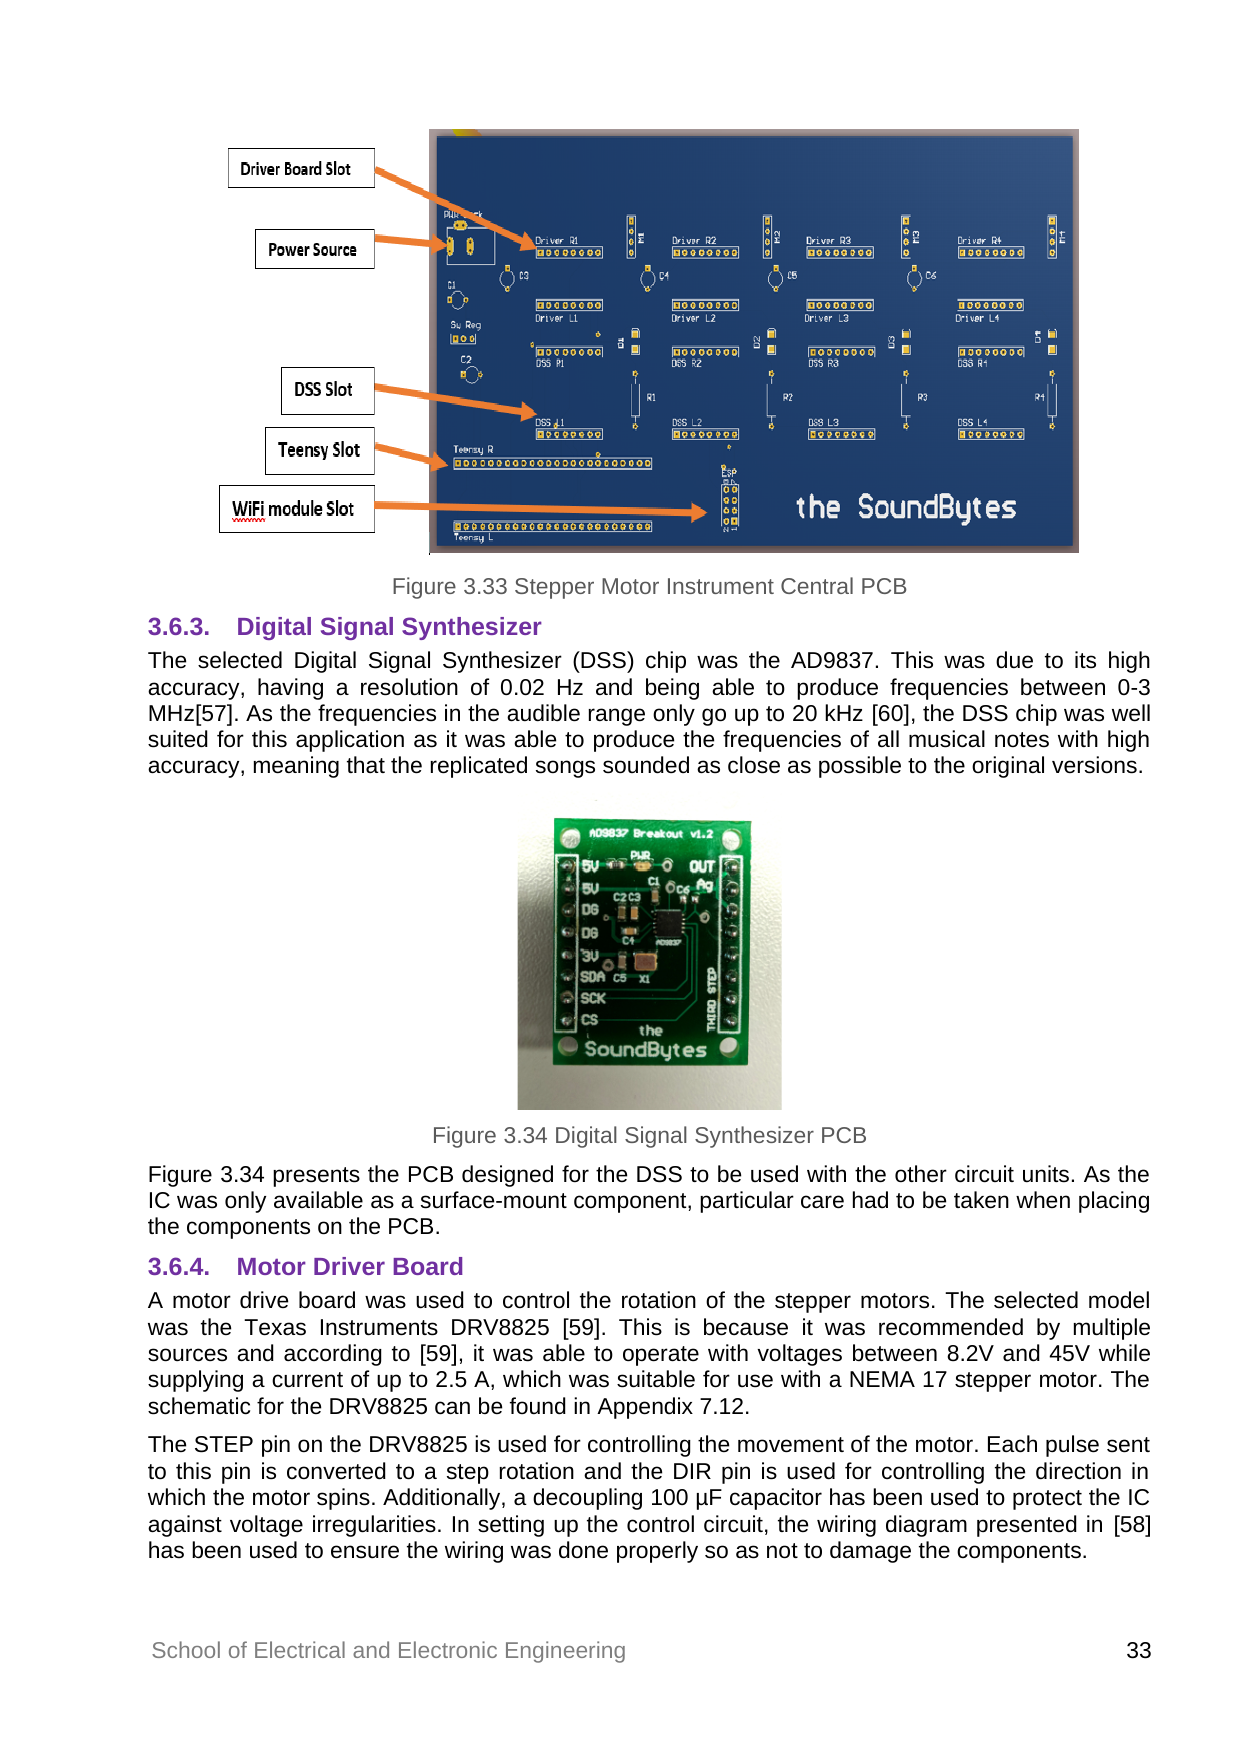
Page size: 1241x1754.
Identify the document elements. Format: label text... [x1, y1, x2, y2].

text A motor drive board was used to control the rotation of the stepper motors. The selected model was the Texas Instruments DRV8825 . This is because it was recommended by multiple sources and according to , it was able to operate with voltages between 8.2V and 45V while supplying a current of up to 2.5 A, which was suitable for use with a NEMA 17 stepper motor. The schematic for the DRV8825 can be found in Appendix 7.12. [148, 1287, 1152, 1419]
subtitle Motor Driver Board [148, 1252, 1152, 1281]
text The STEP pin on the DRV8825 is used for controlling the movement of the motor. Each pulse sent to this pin is converted to a step rotation and the DIR pin is used for controlling the direction in which the motor spins. Additionally, a decoupling 100 µF capacitor has been used to protect the IC against voltage irregularities. In setting up the control circuit, the wiring diagram presented in has been used to ensure the wiring was done properly so as not to damage the components. [148, 1431, 1152, 1563]
text The selected Digital Signal Synthesizer (DSS) chip was the AD9837. This was due to its high accuracy, having a resolution of 0.02 Hz and being able to produce frequencies between 0-3 MHz. As the frequencies in the audible range only go up to 20 kHz , the DSS chip was well suited for this application as it was able to produce the frequencies of all musical notes with high accuracy, meaning that the replicated songs sounded as close as possible to the original versions. [148, 647, 1152, 779]
picture [216, 118, 1083, 561]
subtitle Digital Signal Synthesizer [148, 612, 1152, 641]
picture [517, 791, 782, 1110]
